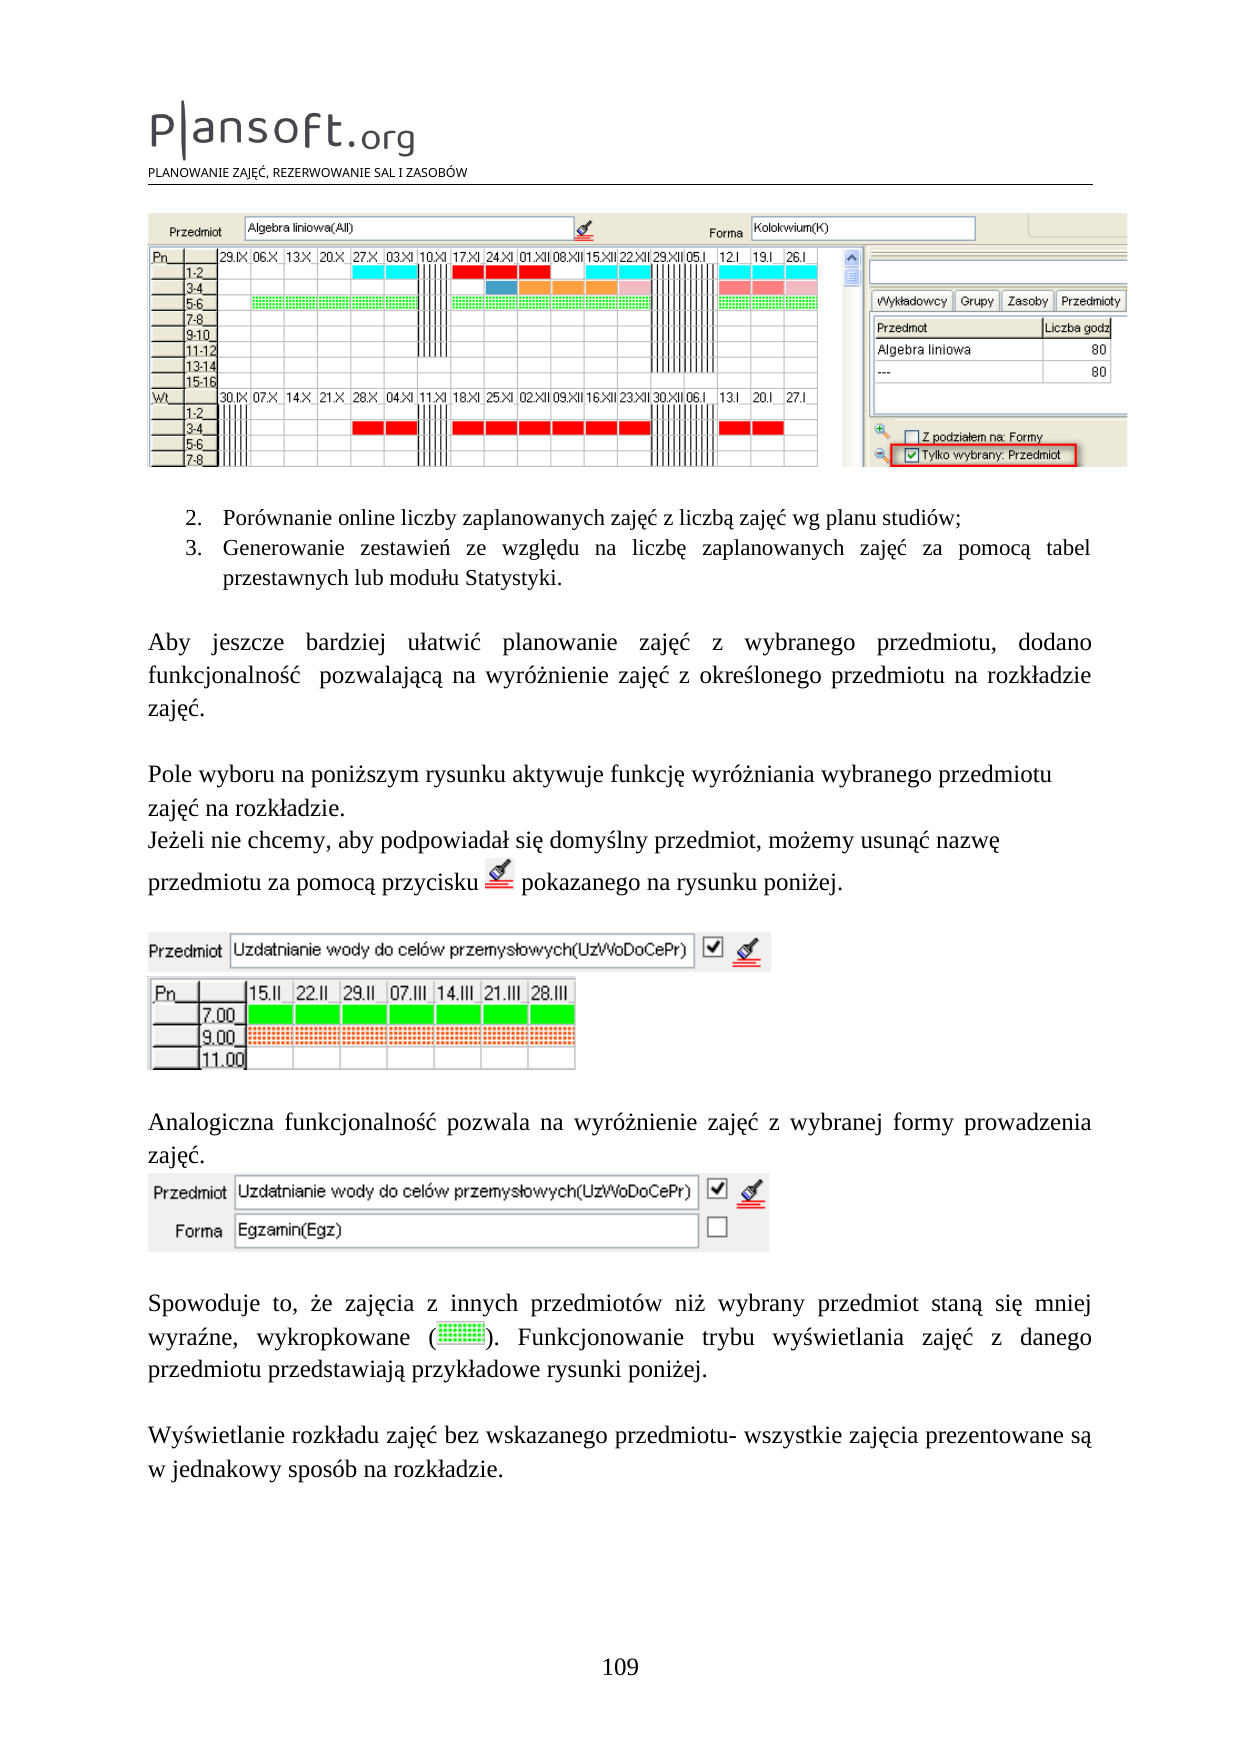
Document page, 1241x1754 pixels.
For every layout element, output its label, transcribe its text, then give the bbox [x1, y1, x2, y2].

list Porównanie online liczby zaplanowanych zajęć z liczbą zajęć wg planu studiów; [185, 504, 1093, 530]
text Aby jeszcze bardziej ułatwić planowanie zajęć z wybranego przedmiotu, dodano funkcjonalność pozwalającą na wyróżnienie zajęć z określonego przedmiotu na rozkładzie zajęć. [148, 627, 1093, 722]
picture [147, 73, 418, 165]
text Spowoduje to, że zajęcia z innych przedmiotów niż wybrany przedmiot staną się mniej wyraźne, wykropkowane (). Funkcjonowanie trybu wyświetlania zajęć z danego przedmiotu przedstawiają przykładowe rysunki poniżej. [148, 1288, 1093, 1383]
text Analogiczna funkcjonalność pozwala na wyróżnienie zajęć z wybranej formy prowadzenia zajęć. [148, 1107, 1093, 1169]
picture [147, 213, 1128, 467]
picture [436, 1321, 485, 1345]
list Generowanie zestawień ze względu na liczbę zaplanowanych zajęć za pomocą tabel przestawnych lub modułu Statystyki. [185, 534, 1093, 591]
picture [485, 858, 515, 890]
text Pole wyboru na poniższym rysunku aktywuje funkcję wyróżniania wybranego przedmiotu zajęć na rozkładzie. [148, 759, 1093, 821]
picture [147, 1173, 770, 1252]
picture [147, 976, 576, 1070]
text Jeżeli nie chcemy, aby podpowiadał się domyślny przedmiot, możemy usunąć nazwę przedmiotu za pomocą przycisku pokazanego na rysunku poniżej. [148, 826, 1093, 895]
picture [147, 932, 772, 972]
text Wyświetlanie rozkładu zajęć bez wskazanego przedmiotu- wszystkie zajęcia prezentowane są w jednakowy sposób na rozkładzie. [148, 1421, 1093, 1482]
